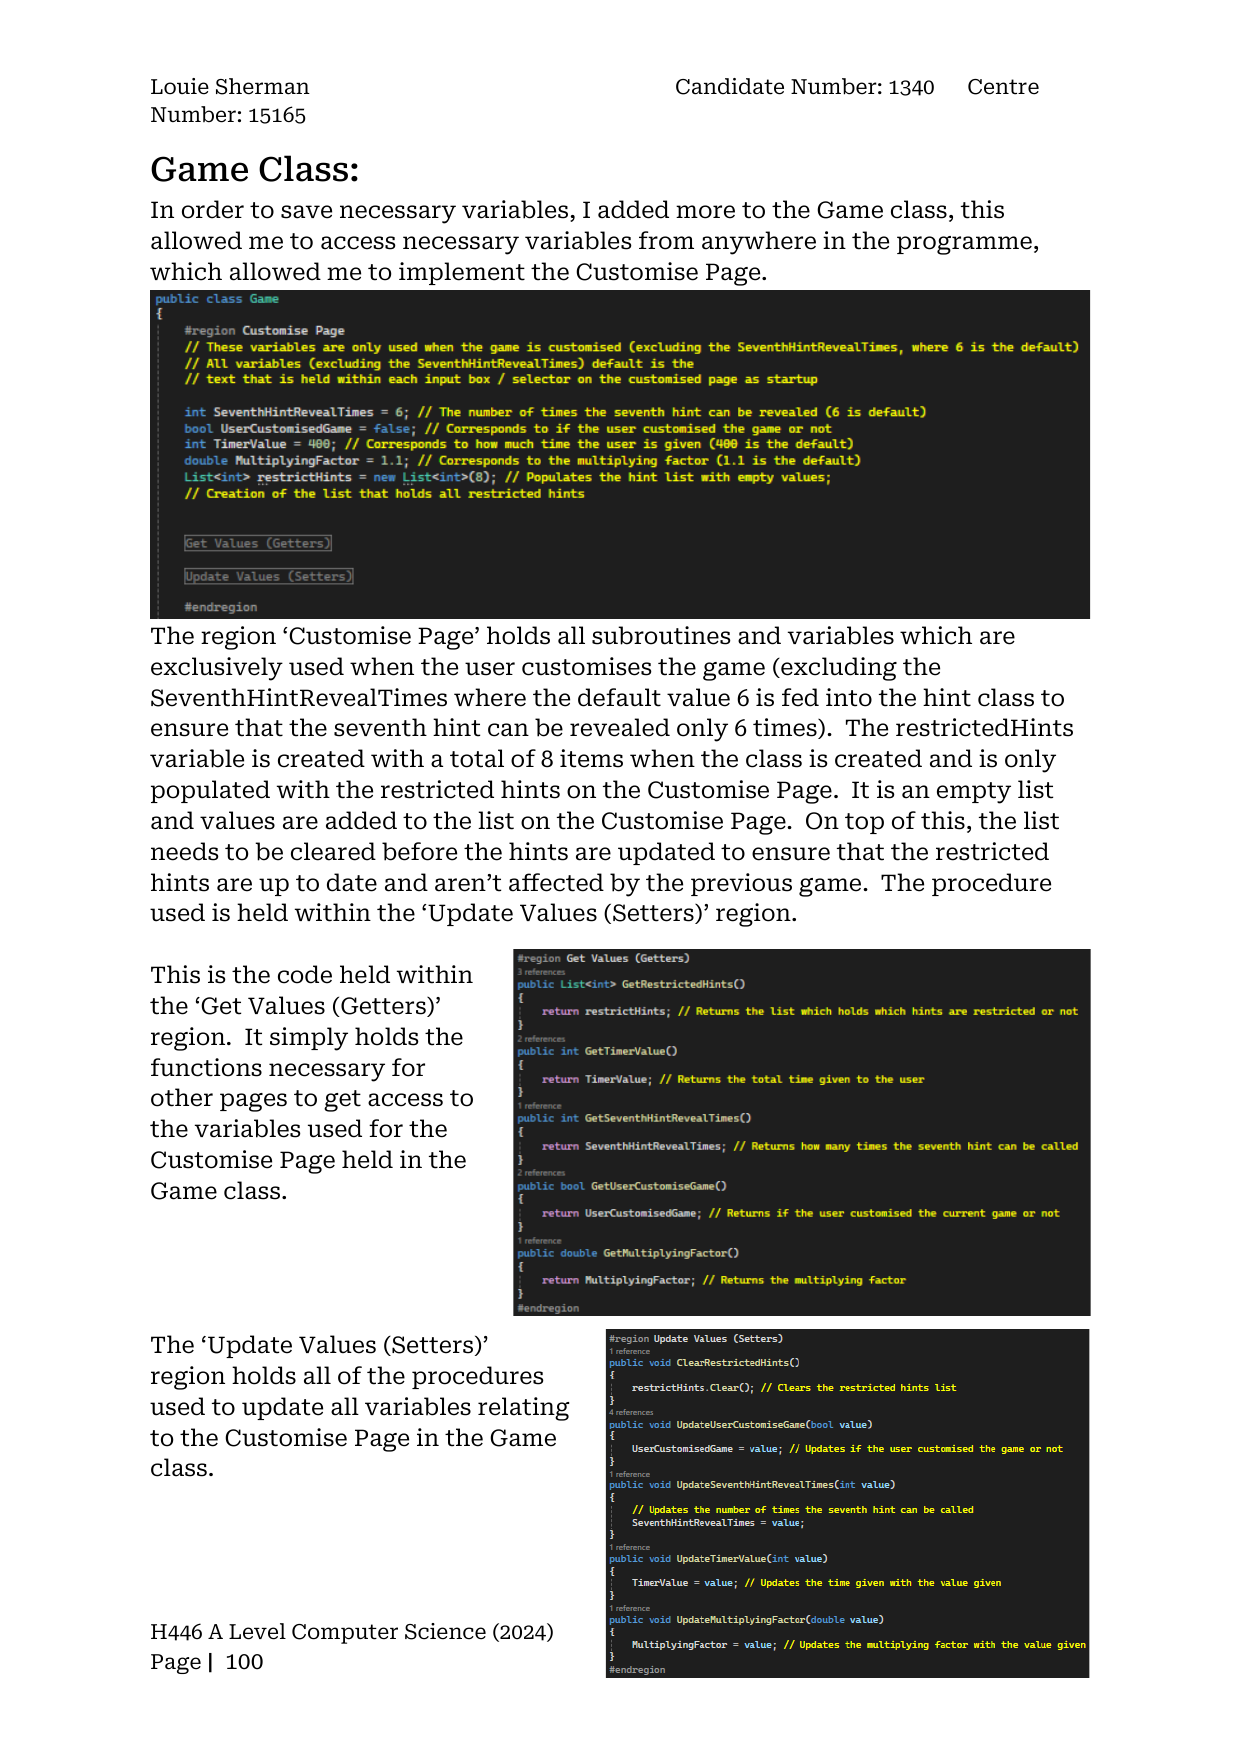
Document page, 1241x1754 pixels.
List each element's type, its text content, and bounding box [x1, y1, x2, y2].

picture [605, 1329, 1090, 1678]
subtitle Game Class: [150, 150, 1090, 189]
picture [513, 949, 1091, 1316]
text In order to save necessary variables, I added more to the Game class, this allowed me to access necessary variables from anywhere in the programme, which allowed me to implement the Customise Page. [150, 197, 1090, 286]
text The ‘Update Values (Setters)’ region holds all of the procedures used to update all variables relating to the Customise Page in the Game class. [150, 1332, 605, 1482]
text The region ‘Customise Page’ holds all subroutines and variables which are exclusively used when the user customises the game (excluding the SeventhHintRevealTimes where the default value 6 is fed into the hint class to ensure that the seventh hint can be revealed only 6 times). The restrictedHints variable is created with a total of 8 items when the class is created and is only populated with the restricted hints on the Customise Page. It is an empty list and values are added to the list on the Customise Page. On top of this, the list needs to be cleared before the hints are updated to ensure that the restricted hints are up to date and aren’t affected by the previous game. The procedure used is held within the ‘Update Values (Setters)’ region. [150, 623, 1090, 927]
picture [150, 290, 1091, 619]
text This is the code held within the ‘Get Values (Getters)’ region. It simply holds the functions necessary for other pages to get access to the variables used for the Customise Page held in the Game class. [150, 962, 513, 1205]
